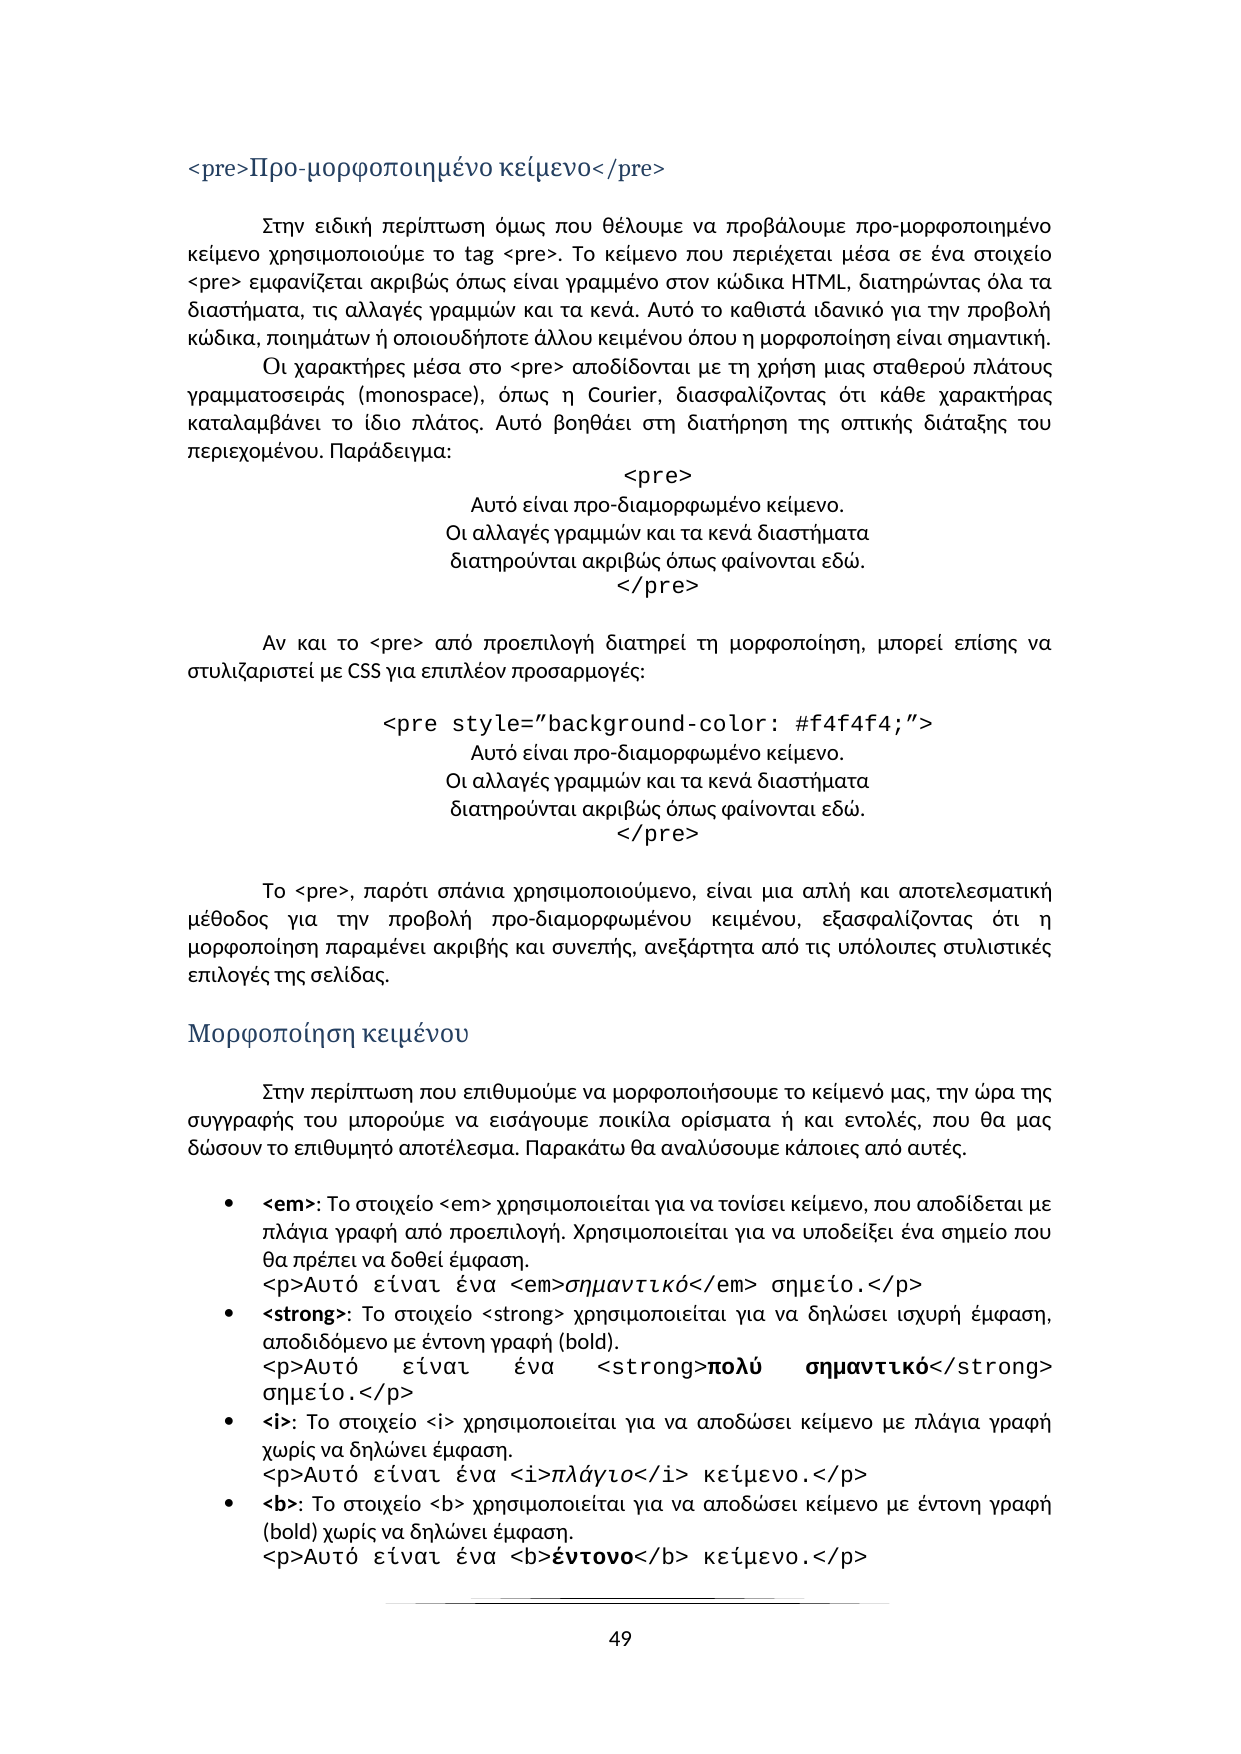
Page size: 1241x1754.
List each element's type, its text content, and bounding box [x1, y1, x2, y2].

text </pre> [187, 574, 1053, 600]
subtitle Μορφοποίηση κειμένου [187, 1020, 1053, 1049]
list <em>: Το στοιχείο <em> χρησιμοποιείται για να τονίσει κείμενο, που αποδίδεται με πλάγια γραφή από προεπιλογή. Χρησιμοποιείται για να υποδείξει ένα σημείο που θα πρέπει να δοθεί έμφαση. [225, 1189, 1053, 1273]
text </pre> [187, 822, 1053, 848]
text Το <pre>, παρότι σπάνια χρησιμοποιούμενο, είναι μια απλή και αποτελεσματική μέθοδος για την προβολή προ-διαμορφωμένου κειμένου, εξασφαλίζοντας ότι η μορφοποίηση παραμένει ακριβής και συνεπής, ανεξάρτητα από τις υπόλοιπες στυλιστικές επιλογές της σελίδας. [187, 876, 1053, 988]
text Οι αλλαγές γραμμών και τα κενά διαστήματα [187, 518, 1053, 546]
text Αν και το <pre> από προεπιλογή διατηρεί τη μορφοποίηση, μπορεί επίσης να στυλιζαριστεί με CSS για επιπλέον προσαρμογές: [187, 628, 1053, 684]
list <p>Αυτό είναι ένα <strong>πολύ σημαντικό</strong> σημείο.</p> [262, 1355, 1053, 1407]
subtitle <pre>Προ-μορφοποιημένο κείμενο</pre> [187, 154, 1053, 183]
list <p>Αυτό είναι ένα <b>έντονο</b> κείμενο.</p> [262, 1545, 1053, 1571]
list <strong>: Το στοιχείο <strong> χρησιμοποιείται για να δηλώσει ισχυρή έμφαση, αποδιδόμενο με έντονη γραφή (bold). [225, 1299, 1053, 1355]
list <i>: Το στοιχείο <i> χρησιμοποιείται για να αποδώσει κείμενο με πλάγια γραφή χωρίς να δηλώνει έμφαση. [225, 1407, 1053, 1463]
text διατηρούνται ακριβώς όπως φαίνονται εδώ. [187, 546, 1053, 574]
list <b>: Το στοιχείο <b> χρησιμοποιείται για να αποδώσει κείμενο με έντονη γραφή (bold) χωρίς να δηλώνει έμφαση. [225, 1489, 1053, 1545]
list <p>Αυτό είναι ένα <i>πλάγιο</i> κείμενο.</p> [262, 1463, 1053, 1489]
list <p>Αυτό είναι ένα <em>σημαντικό</em> σημείο.</p> [262, 1273, 1053, 1299]
text <pre style=”background-color: #f4f4f4;”> [187, 712, 1053, 738]
text Αυτό είναι προ-διαμορφωμένο κείμενο. [187, 738, 1053, 766]
text Στην ειδική περίπτωση όμως που θέλουμε να προβάλουμε προ-μορφοποιημένο κείμενο χρησιμοποιούμε το tag <pre>. Το κείμενο που περιέχεται μέσα σε ένα στοιχείο <pre> εμφανίζεται ακριβώς όπως είναι γραμμένο στον κώδικα HTML, διατηρώντας όλα τα διαστήματα, τις αλλαγές γραμμών και τα κενά. Αυτό το καθιστά ιδανικό για την προβολή κώδικα, ποιημάτων ή οποιουδήποτε άλλου κειμένου όπου η μορφοποίηση είναι σημαντική. Oι χαρακτήρες μέσα στο <pre> αποδίδονται με τη χρήση μιας σταθερού πλάτους γραμματοσειράς (monospace), όπως η Courier, διασφαλίζοντας ότι κάθε χαρακτήρας καταλαμβάνει το ίδιο πλάτος. Αυτό βοηθάει στη διατήρηση της οπτικής διάταξης του περιεχομένου. Παράδειγμα: [187, 211, 1053, 464]
text Στην περίπτωση που επιθυμούμε να μορφοποιήσουμε το κείμενό μας, την ώρα της συγγραφής του μπορούμε να εισάγουμε ποικίλα ορίσματα ή και εντολές, που θα μας δώσουν το επιθυμητό αποτέλεσμα. Παρακάτω θα αναλύσουμε κάποιες από αυτές. [187, 1077, 1053, 1161]
text <pre> [187, 464, 1053, 490]
text διατηρούνται ακριβώς όπως φαίνονται εδώ. [187, 794, 1053, 822]
text Αυτό είναι προ-διαμορφωμένο κείμενο. [187, 490, 1053, 518]
text Οι αλλαγές γραμμών και τα κενά διαστήματα [187, 766, 1053, 794]
